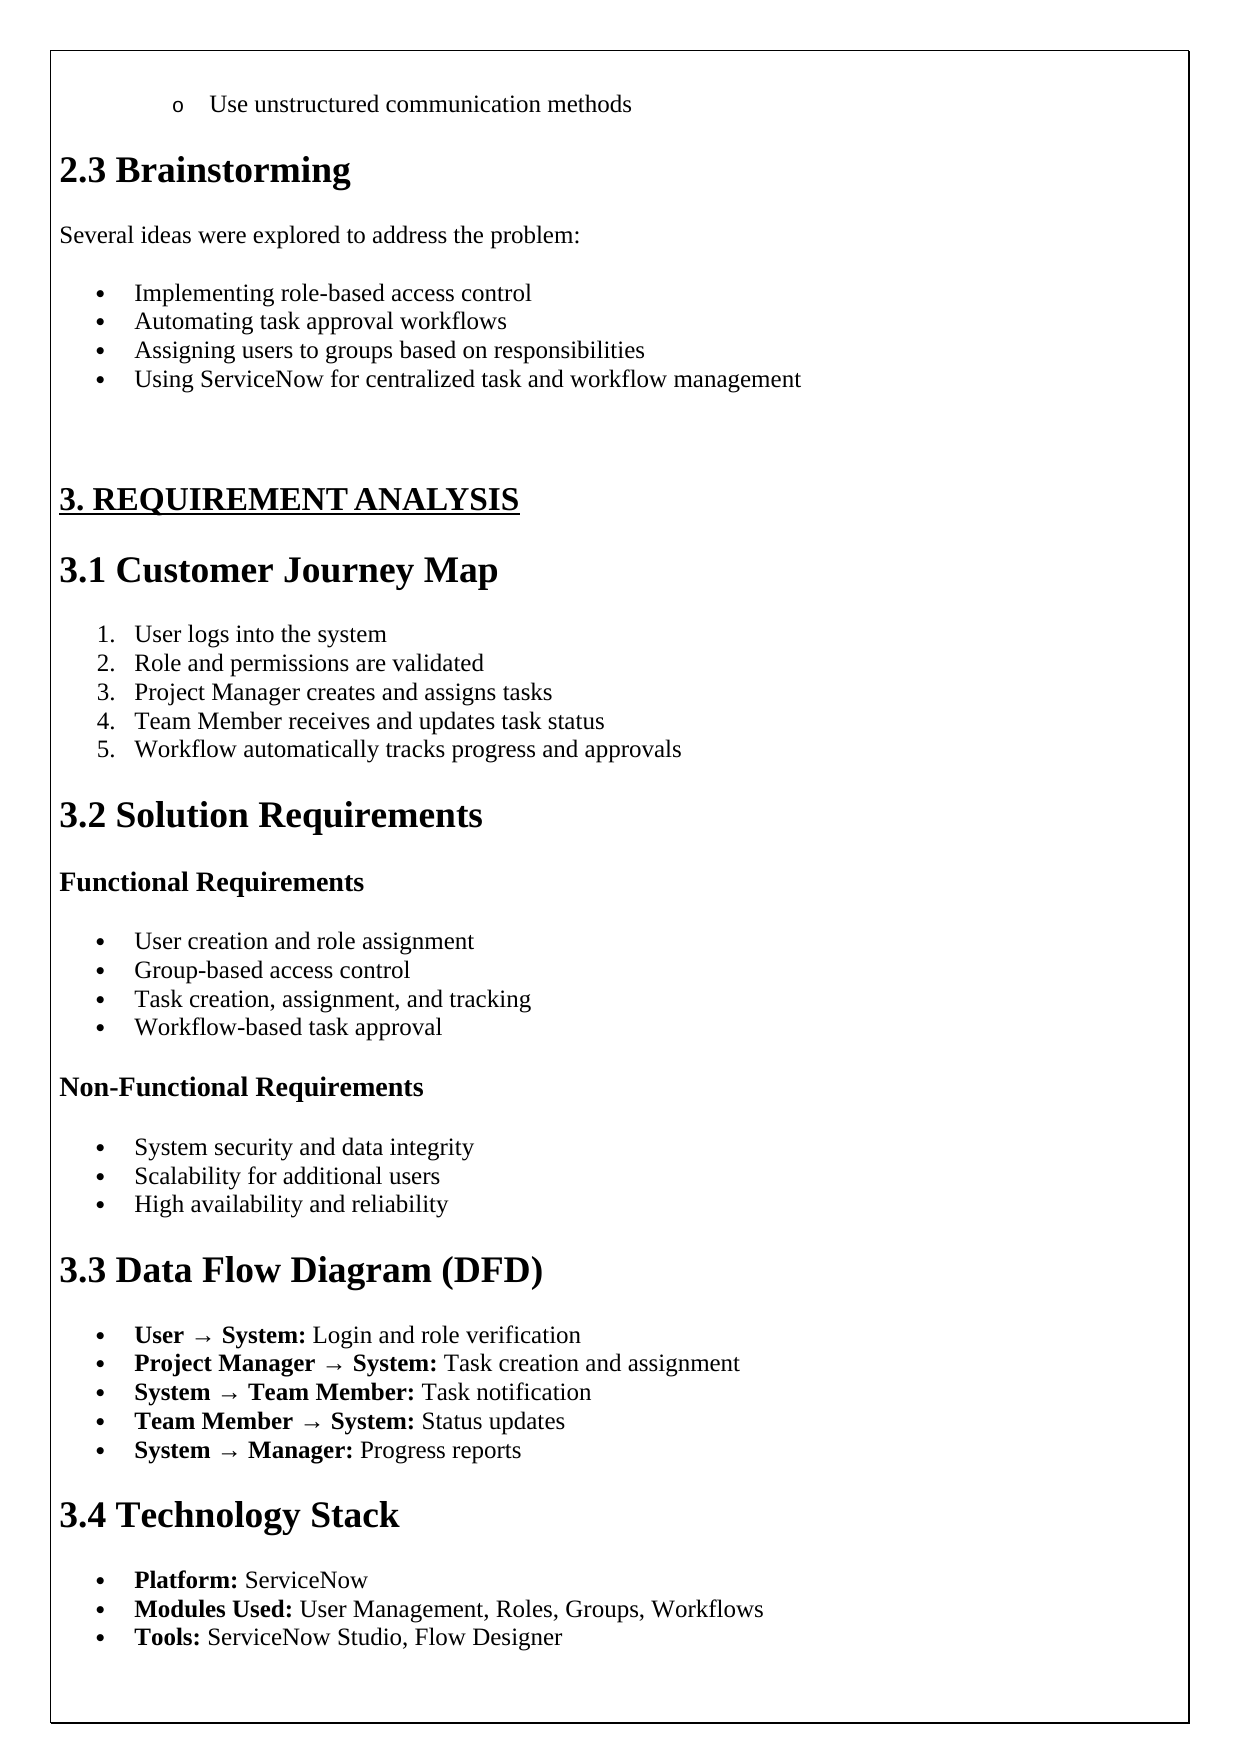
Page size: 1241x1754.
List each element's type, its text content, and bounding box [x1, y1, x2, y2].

text Non-Functional Requirements [59, 1070, 1089, 1103]
list High availability and reliability [97, 1189, 1089, 1218]
list Task creation, assignment, and tracking [97, 984, 1089, 1012]
list Assigning users to groups based on responsibilities [97, 335, 1089, 364]
text Several ideas were explored to address the problem: [59, 220, 1089, 248]
list Team Member receives and updates task status [97, 706, 1089, 734]
list Implementing role-based access control [97, 278, 1089, 306]
list System security and data integrity [97, 1132, 1089, 1161]
text 3.1 Customer Journey Map [59, 547, 1089, 590]
list Use unstructured communication methods [172, 89, 1089, 118]
text 3.4 Technology Stack [59, 1493, 1089, 1536]
list Workflow-based task approval [97, 1012, 1089, 1041]
list Platform: ServiceNow [97, 1565, 1089, 1594]
list Project Manager creates and assigns tasks [97, 677, 1089, 706]
list User → System: Login and role verification [97, 1320, 1089, 1348]
list Scalability for additional users [97, 1161, 1089, 1189]
list User logs into the system [97, 619, 1089, 648]
text 3.3 Data Flow Diagram (DFD) [59, 1247, 1089, 1291]
list Using ServiceNow for centralized task and workflow management [97, 364, 1089, 393]
list Tools: ServiceNow Studio, Flow Designer [97, 1622, 1089, 1651]
list User creation and role assignment [97, 926, 1089, 955]
list Team Member → System: Status updates [97, 1406, 1089, 1435]
text Functional Requirements [59, 865, 1089, 897]
text 3. REQUIREMENT ANALYSIS [59, 480, 1089, 518]
list System → Team Member: Task notification [97, 1377, 1089, 1406]
list Modules Used: User Management, Roles, Groups, Workflows [97, 1594, 1089, 1622]
list Project Manager → System: Task creation and assignment [97, 1348, 1089, 1377]
list System → Manager: Progress reports [97, 1435, 1089, 1463]
list Group-based access control [97, 955, 1089, 984]
list Workflow automatically tracks progress and approvals [97, 734, 1089, 763]
text 3.2 Solution Requirements [59, 792, 1089, 836]
text 2.3 Brainstorming [59, 147, 1089, 191]
list Automating task approval workflows [97, 306, 1089, 335]
list Role and permissions are validated [97, 648, 1089, 677]
